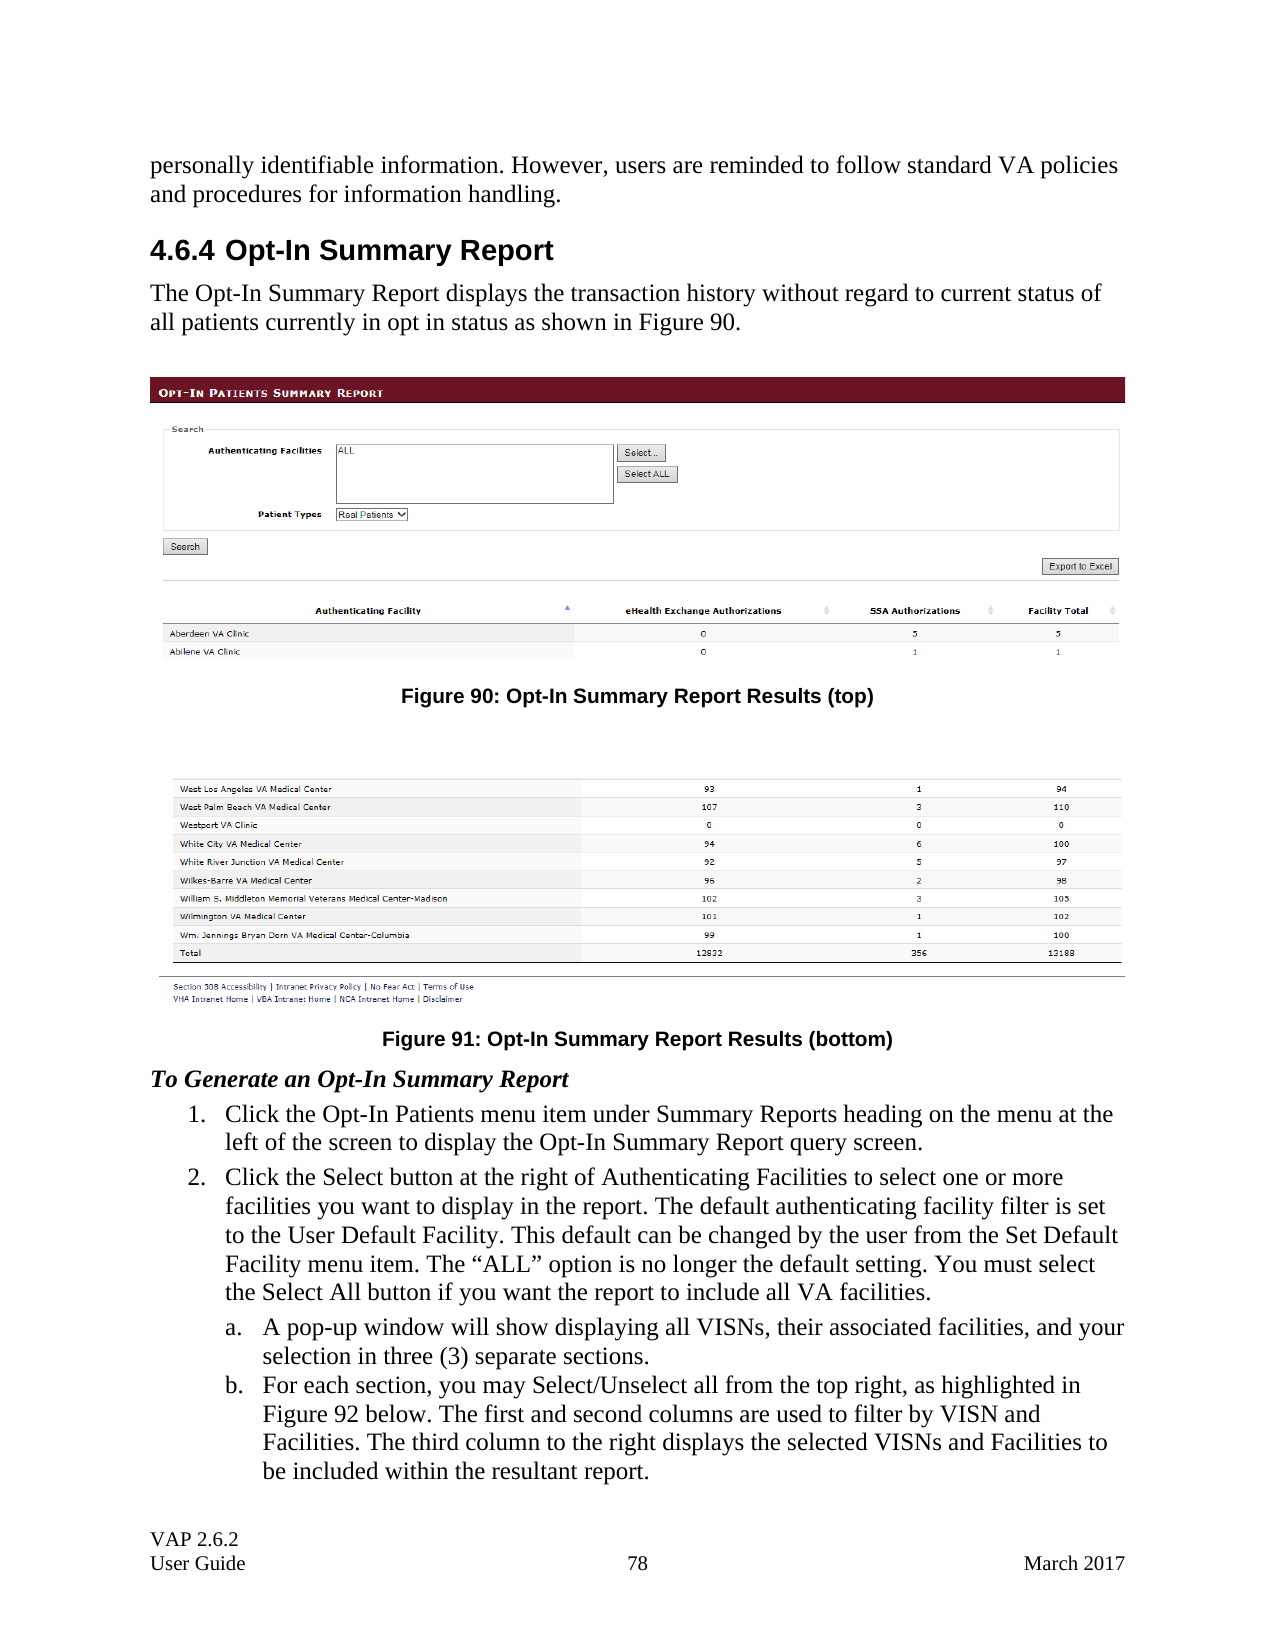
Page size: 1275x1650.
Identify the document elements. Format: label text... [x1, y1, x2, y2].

text The Opt-In Summary Report displays the transaction history without regard to current status of all patients currently in opt in status as shown in Figure 90. [150, 278, 1125, 336]
text To Generate an Opt-In Summary Report [150, 1064, 1125, 1092]
list A pop-up window will show displaying all VISNs, their associated facilities, and your selection in three (3) separate sections. [225, 1312, 1125, 1370]
subtitle Opt-In Summary Report [150, 232, 1125, 266]
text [150, 150, 1125, 207]
picture [150, 778, 1125, 1003]
text For each section, you may Select/Unselect all from the top right, as highlighted in Figure 92 below. The first and second columns are used to filter by VISN and Facilities. The third column to the right displays the selected VISNs and Facilities to be included within the resultant report. [225, 1370, 1125, 1485]
text Figure 91: Opt-In Summary Report Results (bottom) [150, 1027, 1125, 1051]
picture [150, 377, 1125, 659]
text Figure 90: Opt-In Summary Report Results (top) [150, 684, 1125, 708]
list Click the Opt-In Patients menu item under Summary Reports heading on the menu at the left of the screen to display the Opt-In Summary Report query screen. [187, 1099, 1125, 1156]
text Click the Select button at the right of Authenticating Facilities to select one or more facilities you want to display in the report. The default authenticating facility filter is set to the User Default Facility. This default can be changed by the user from the Set Default Facility menu item. The “ALL” option is no longer the default setting. You must select the Select All button if you want the report to include all VA facilities. [187, 1162, 1125, 1306]
